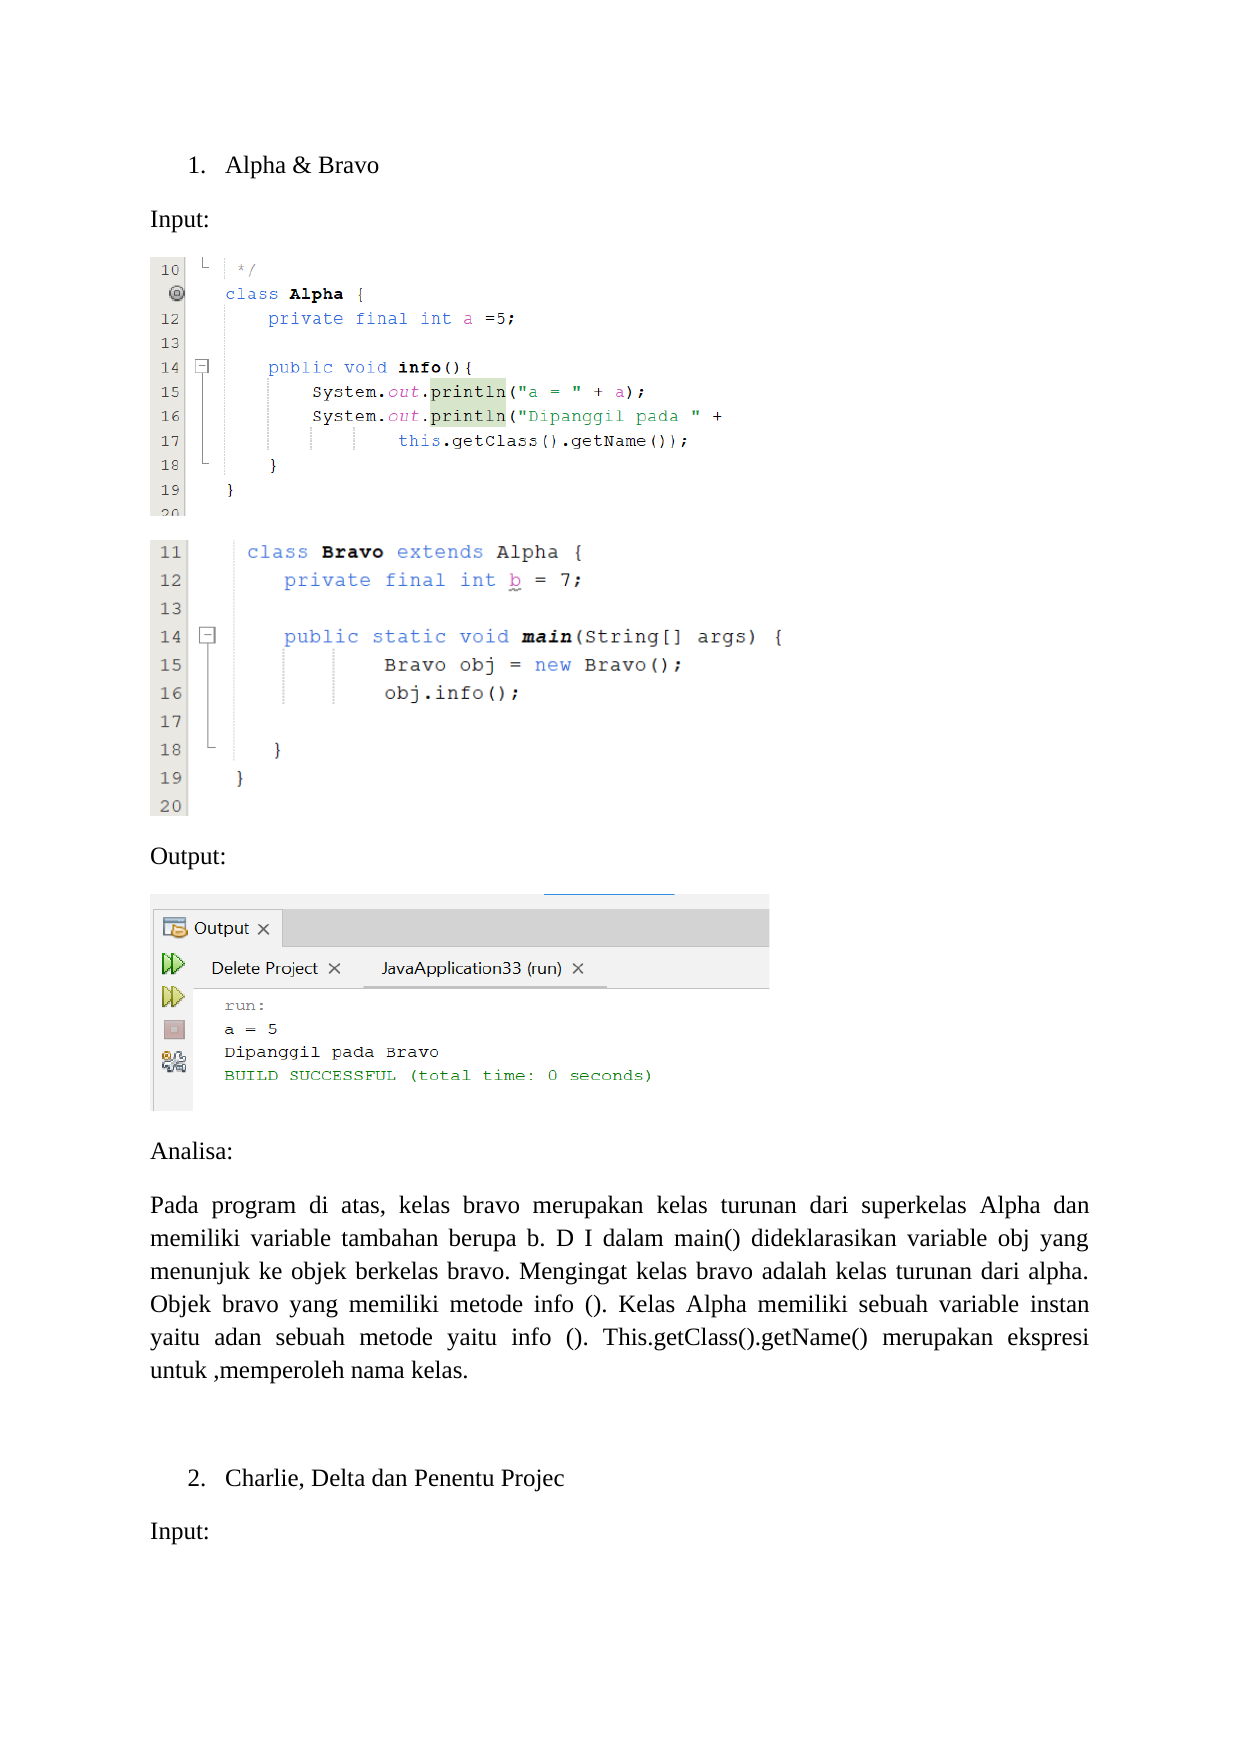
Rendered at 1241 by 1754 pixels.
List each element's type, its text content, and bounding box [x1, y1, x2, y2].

text Input: [150, 204, 1090, 233]
text Input: [150, 1516, 1090, 1545]
list Alpha & Bravo [187, 150, 1090, 179]
picture [150, 257, 902, 516]
text Analisa: [150, 1136, 1090, 1165]
list Charlie, Delta dan Penentu Projec [187, 1463, 1090, 1491]
picture [150, 894, 770, 1111]
picture [150, 540, 858, 816]
text Output: [150, 841, 1090, 869]
text Pada program di atas, kelas bravo merupakan kelas turunan dari superkelas Alpha dan memiliki variable tambahan berupa b. D I dalam main() dideklarasikan variable obj yang menunjuk ke objek berkelas bravo. Mengingat kelas bravo adalah kelas turunan dari alpha. Objek bravo yang memiliki metode info (). Kelas Alpha memiliki sebuah variable instan yaitu adan sebuah metode yaitu info (). This.getClass().getName() merupakan ekspresi untuk ,memperoleh nama kelas. [150, 1190, 1090, 1384]
